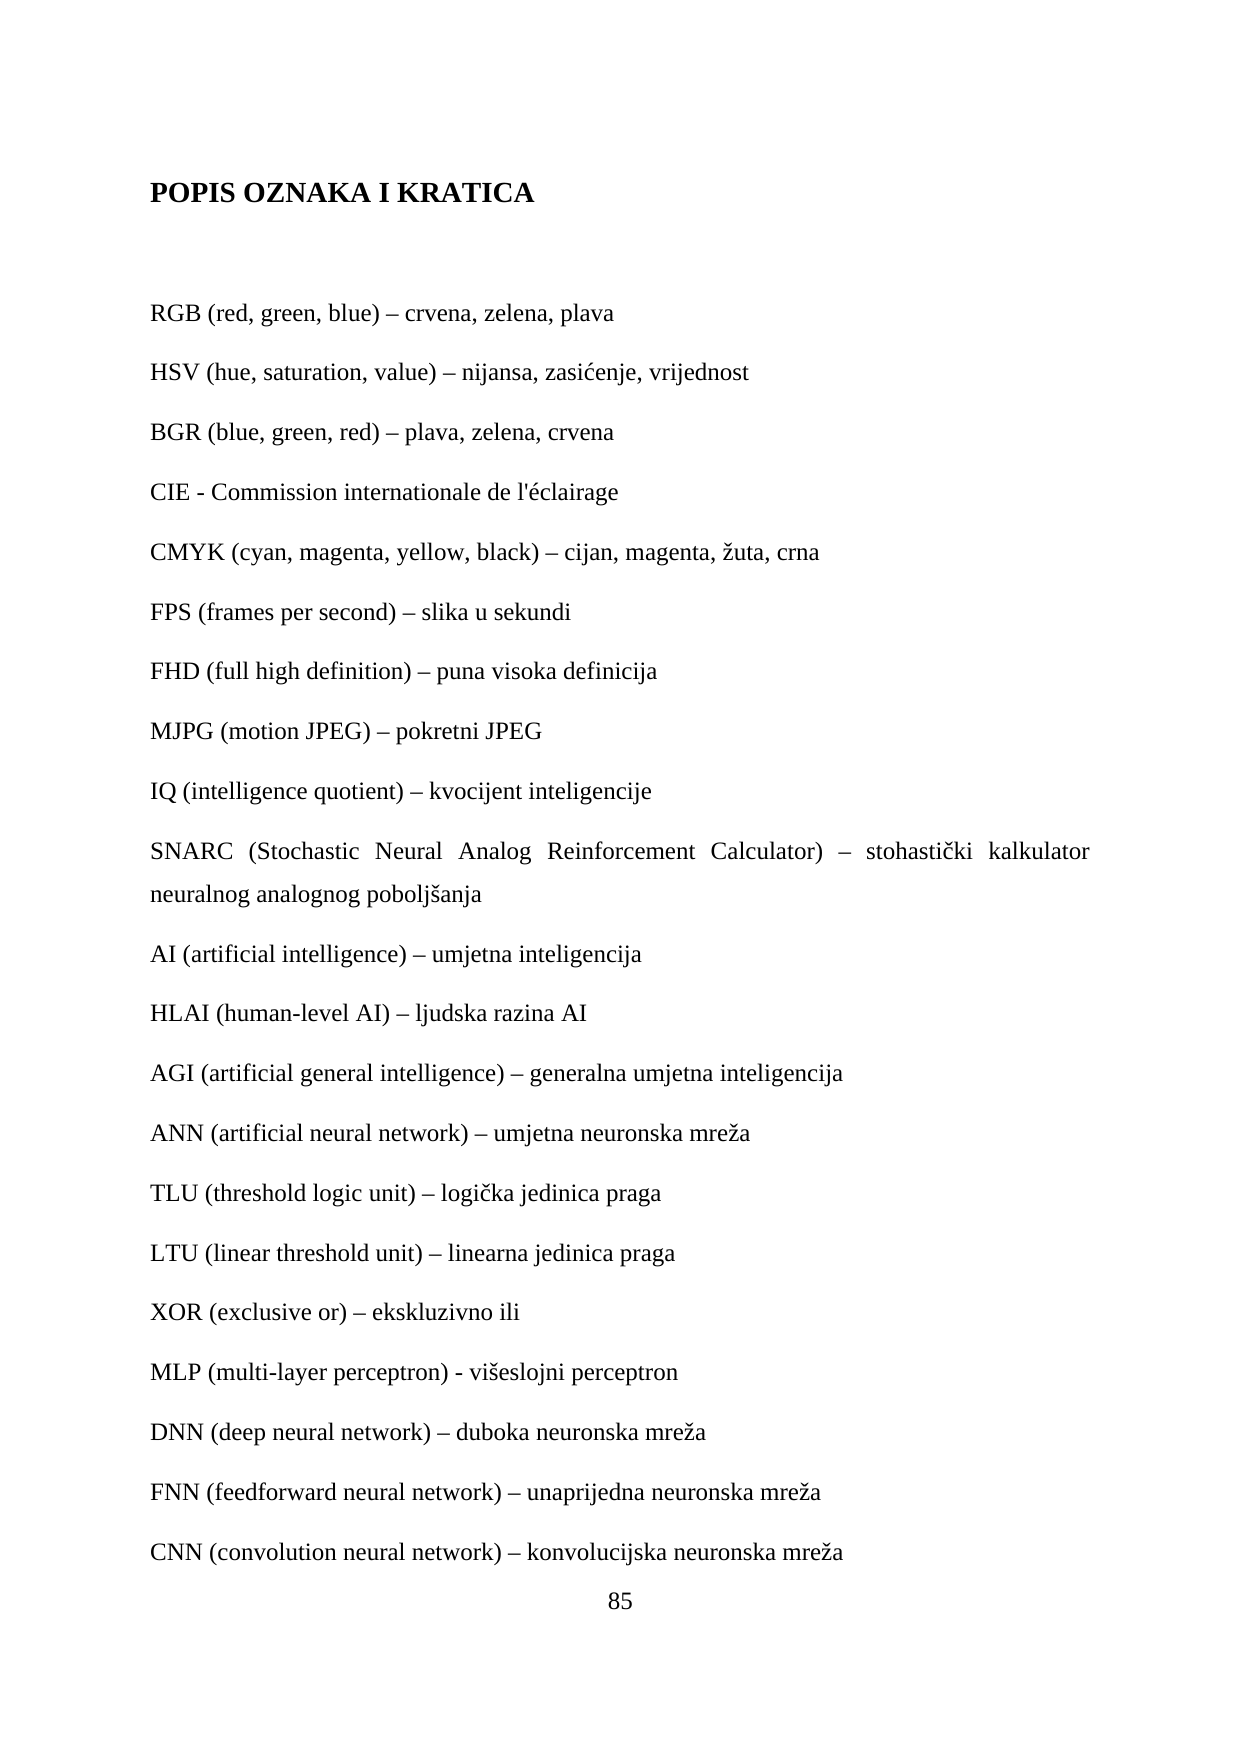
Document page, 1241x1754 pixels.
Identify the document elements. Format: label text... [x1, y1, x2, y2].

text FPS (frames per second) – slika u sekundi [150, 597, 1090, 625]
text XOR (exclusive or) – ekskluzivno ili [150, 1297, 1090, 1326]
text CNN (convolution neural network) – konvolucijska neuronska mreža [150, 1537, 1090, 1565]
text CMYK (cyan, magenta, yellow, black) – cijan, magenta, žuta, crna [150, 537, 1090, 566]
subtitle POPIS OZNAKA I KRATICA [150, 175, 1090, 208]
text BGR (blue, green, red) – plava, zelena, crvena [150, 417, 1090, 446]
text HLAI (human-level AI) – ljudska razina AI [150, 998, 1090, 1027]
text MJPG (motion JPEG) – pokretni JPEG [150, 716, 1090, 745]
text AGI (artificial general intelligence) – generalna umjetna inteligencija [150, 1058, 1090, 1087]
text FHD (full high definition) – puna visoka definicija [150, 656, 1090, 685]
text MLP (multi-layer perceptron) - višeslojni perceptron [150, 1357, 1090, 1386]
text SNARC (Stochastic Neural Analog Reinforcement Calculator) – stohastički kalkulator neuralnog analognog poboljšanja [150, 836, 1090, 908]
text IQ (intelligence quotient) – kvocijent inteligencije [150, 776, 1090, 805]
text LTU (linear threshold unit) – linearna jedinica praga [150, 1238, 1090, 1266]
text RGB (red, green, blue) – crvena, zelena, plava [150, 298, 1090, 326]
text TLU (threshold logic unit) – logička jedinica praga [150, 1178, 1090, 1207]
text HSV (hue, saturation, value) – nijansa, zasićenje, vrijednost [150, 357, 1090, 386]
text CIE - Commission internationale de l'éclairage [150, 477, 1090, 506]
text DNN (deep neural network) – duboka neuronska mreža [150, 1417, 1090, 1446]
text ANN (artificial neural network) – umjetna neuronska mreža [150, 1118, 1090, 1147]
text FNN (feedforward neural network) – unaprijedna neuronska mreža [150, 1477, 1090, 1506]
text AI (artificial intelligence) – umjetna inteligencija [150, 939, 1090, 967]
